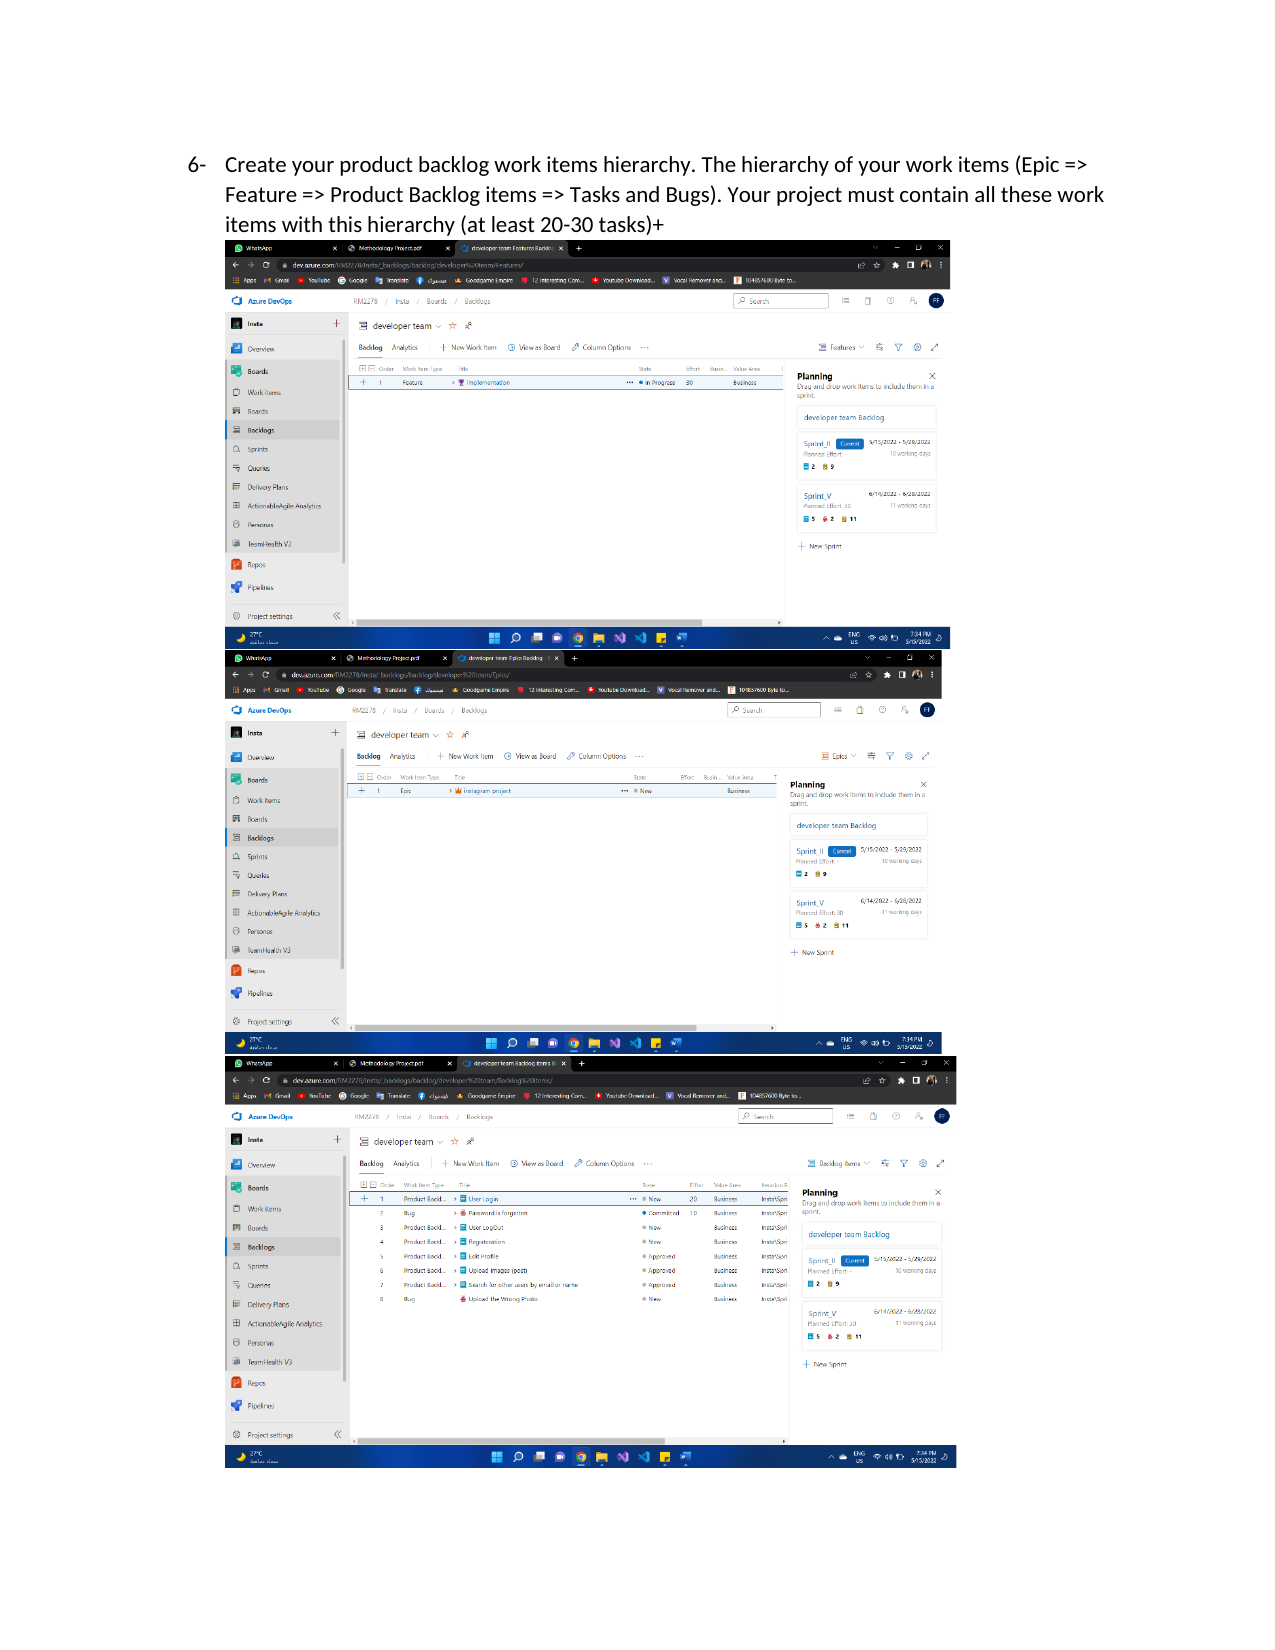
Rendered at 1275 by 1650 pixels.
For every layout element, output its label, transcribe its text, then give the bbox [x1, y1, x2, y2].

picture [225, 650, 942, 1054]
picture [225, 1056, 957, 1468]
picture [225, 240, 951, 649]
list Create your product backlog work items hierarchy. The hierarchy of your work items (Epic => Feature => Product Backlog items => Tasks and Bugs). Your project must contain all these work items with this hierarchy (at least 20-30 tasks)+ [187, 150, 1125, 238]
